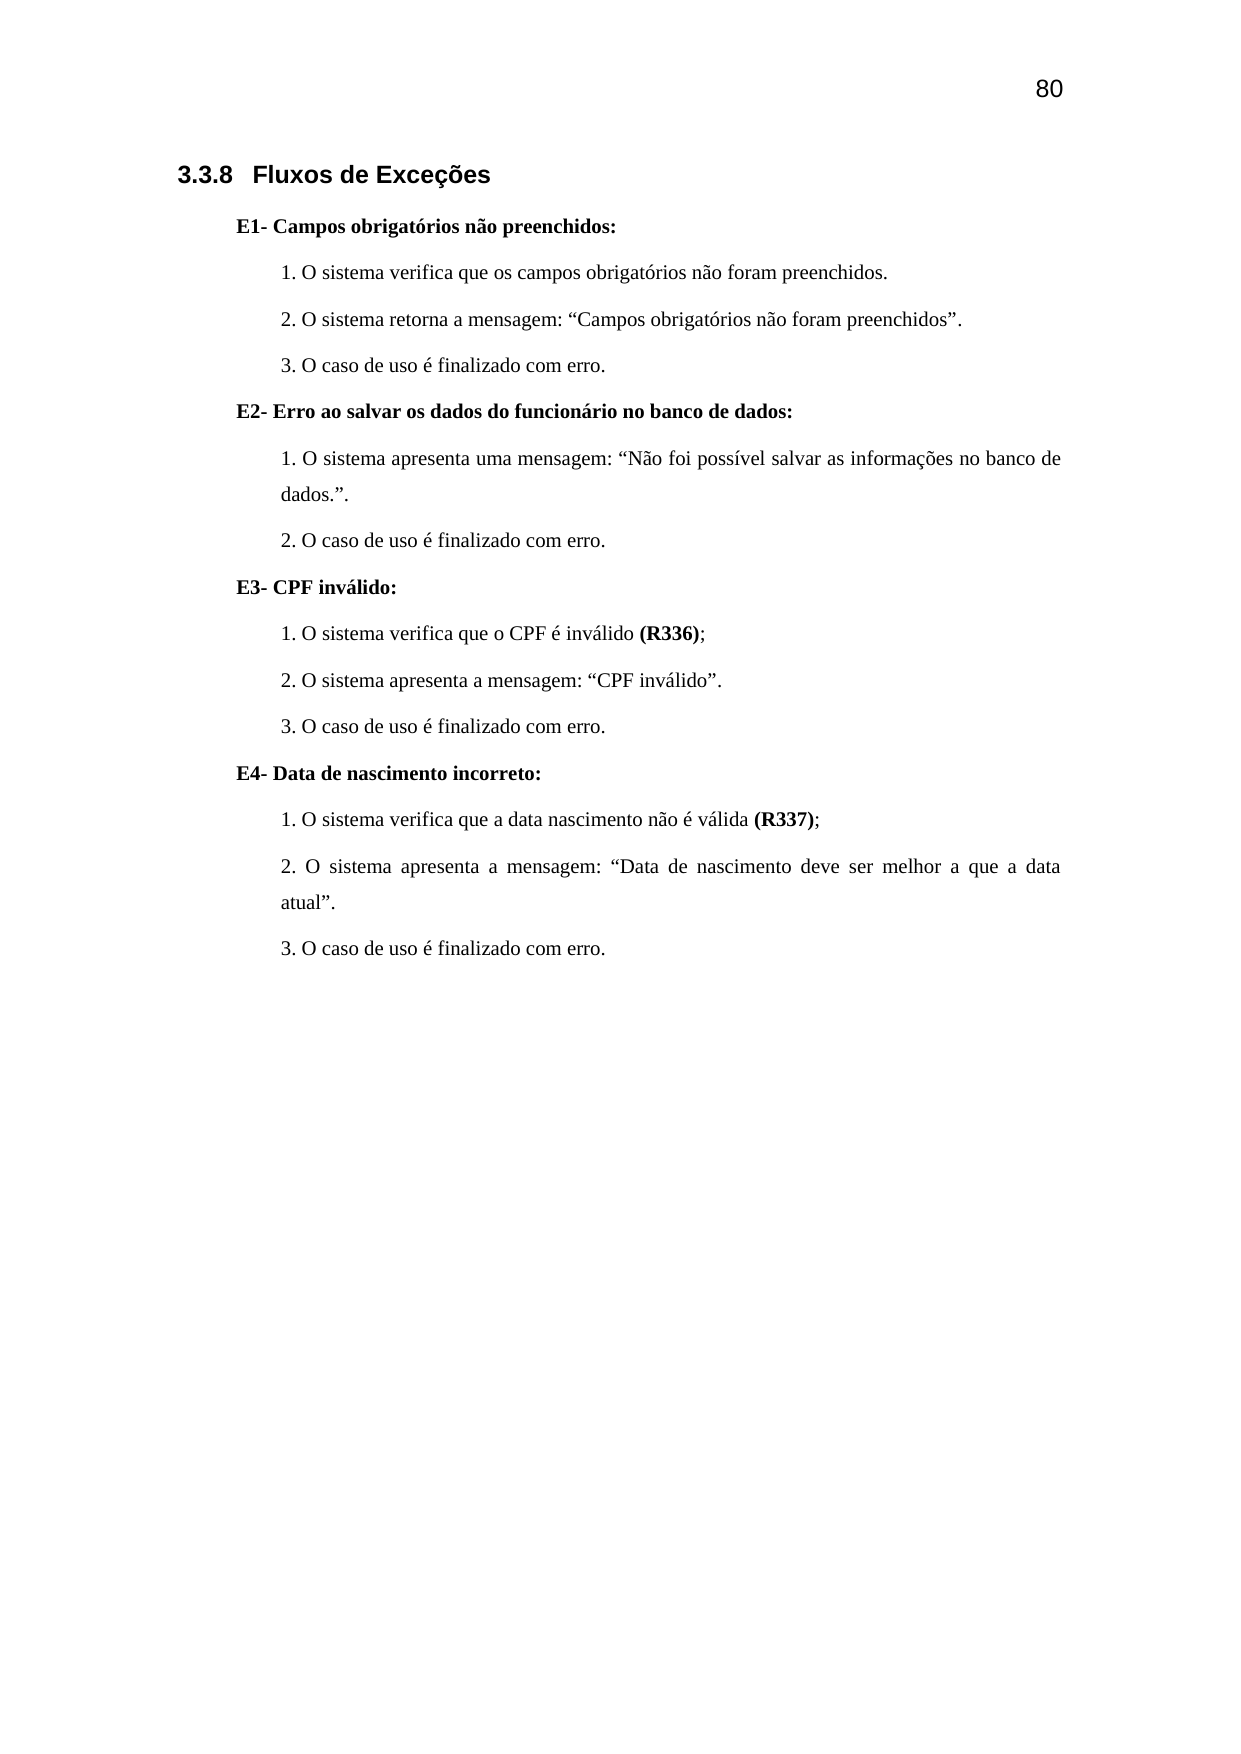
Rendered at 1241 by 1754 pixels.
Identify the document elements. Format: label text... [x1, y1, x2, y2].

text 2. O sistema apresenta a mensagem: “CPF inválido”. [281, 668, 1063, 692]
text Fluxos de Exceções [177, 160, 1063, 189]
text 3. O caso de uso é finalizado com erro. [281, 714, 1063, 738]
text 1. O sistema apresenta uma mensagem: “Não foi possível salvar as informações no banco de dados.”. [281, 446, 1063, 506]
text 2. O sistema retorna a mensagem: “Campos obrigatórios não foram preenchidos”. [281, 306, 1063, 331]
text 3. O caso de uso é finalizado com erro. [281, 353, 1063, 377]
text E1- Campos obrigatórios não preenchidos: [236, 213, 1063, 238]
text 1. O sistema verifica que a data nascimento não é válida (R337); [281, 807, 1063, 831]
text 2. O caso de uso é finalizado com erro. [281, 528, 1063, 552]
text 3. O caso de uso é finalizado com erro. [281, 936, 1063, 960]
text E2- Erro ao salvar os dados do funcionário no banco de dados: [236, 399, 1063, 423]
text E3- CPF inválido: [236, 575, 1063, 599]
text 1. O sistema verifica que o CPF é inválido (R336); [281, 621, 1063, 645]
text 2. O sistema apresenta a mensagem: “Data de nascimento deve ser melhor a que a data atual”. [281, 853, 1063, 914]
text E4- Data de nascimento incorreto: [236, 761, 1063, 785]
text 1. O sistema verifica que os campos obrigatórios não foram preenchidos. [281, 260, 1063, 284]
